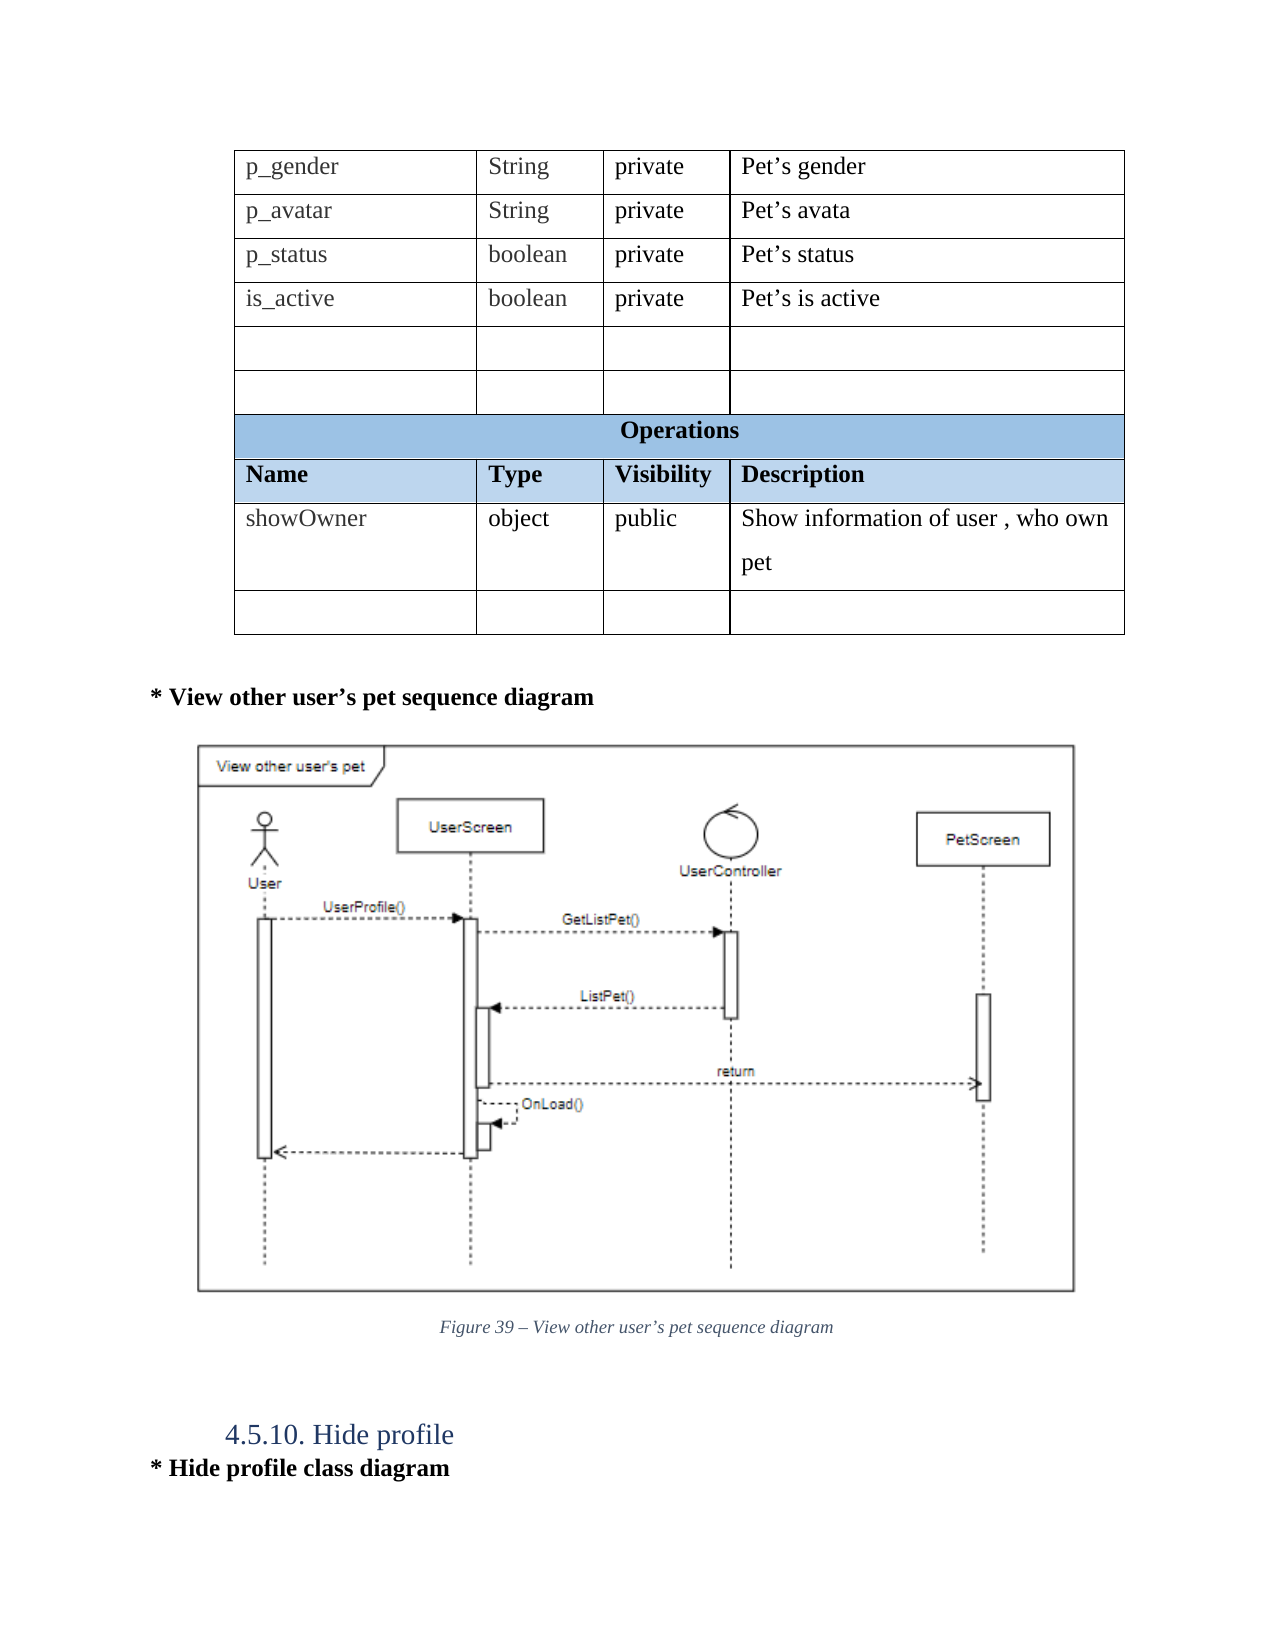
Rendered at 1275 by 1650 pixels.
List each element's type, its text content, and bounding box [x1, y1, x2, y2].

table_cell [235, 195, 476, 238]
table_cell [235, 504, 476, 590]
subtitle 4.5.10. Hide profile [225, 1417, 1125, 1450]
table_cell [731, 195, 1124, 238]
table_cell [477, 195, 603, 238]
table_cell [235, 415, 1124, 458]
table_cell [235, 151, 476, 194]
text * Hide profile class diagram [150, 1453, 1125, 1482]
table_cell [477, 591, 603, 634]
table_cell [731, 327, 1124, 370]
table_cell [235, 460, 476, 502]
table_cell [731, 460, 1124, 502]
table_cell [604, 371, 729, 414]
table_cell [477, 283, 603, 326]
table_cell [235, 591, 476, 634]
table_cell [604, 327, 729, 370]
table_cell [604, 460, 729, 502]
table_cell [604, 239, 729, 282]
text Figure 39 – View other user’s pet sequence diagram [150, 1316, 1125, 1338]
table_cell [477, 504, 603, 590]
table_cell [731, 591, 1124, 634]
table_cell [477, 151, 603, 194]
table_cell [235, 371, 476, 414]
text * View other user’s pet sequence diagram [150, 682, 1125, 711]
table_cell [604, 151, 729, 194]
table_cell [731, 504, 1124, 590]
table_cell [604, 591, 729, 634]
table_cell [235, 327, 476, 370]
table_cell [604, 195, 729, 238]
picture [196, 742, 1079, 1297]
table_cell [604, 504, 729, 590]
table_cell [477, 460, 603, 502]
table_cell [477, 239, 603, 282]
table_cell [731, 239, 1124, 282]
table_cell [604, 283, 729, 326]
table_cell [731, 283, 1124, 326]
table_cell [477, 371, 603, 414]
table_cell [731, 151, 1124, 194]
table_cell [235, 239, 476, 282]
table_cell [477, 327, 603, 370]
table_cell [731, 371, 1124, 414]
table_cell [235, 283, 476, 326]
